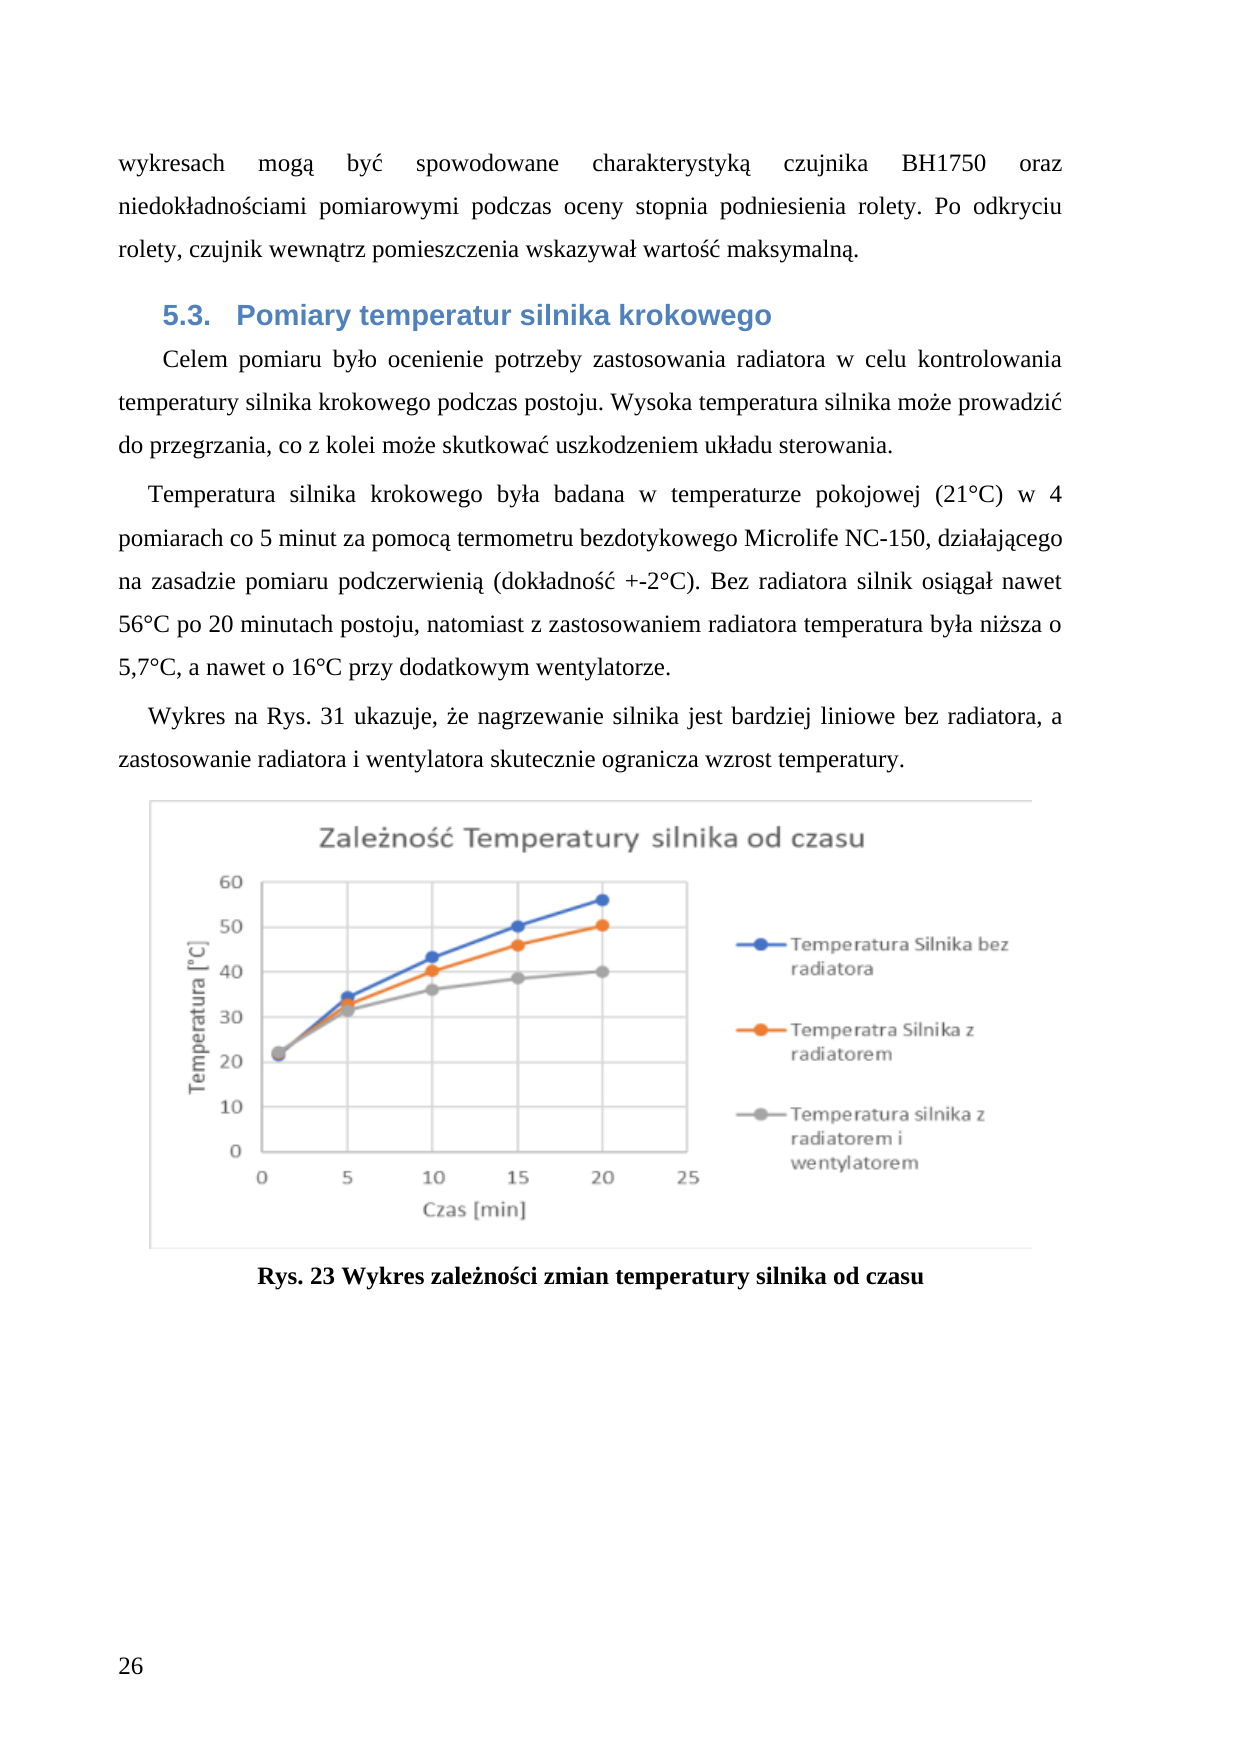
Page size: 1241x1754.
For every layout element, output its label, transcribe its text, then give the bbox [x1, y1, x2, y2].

text Wykres na Rys. 31 ukazuje, że nagrzewanie silnika jest bardziej liniowe bez radiatora, a zastosowanie radiatora i wentylatora skutecznie ogranicza wzrost temperatury. [118, 701, 1063, 773]
text Rys. 23 Wykres zależności zmian temperatury silnika od czasu [118, 1261, 1063, 1290]
subtitle Pomiary temperatur silnika krokowego [162, 298, 1063, 331]
text Celem pomiaru było ocenienie potrzeby zastosowania radiatora w celu kontrolowania temperatury silnika krokowego podczas postoju. Wysoka temperatura silnika może prowadzić do przegrzania, co z kolei może skutkować uszkodzeniem układu sterowania. [118, 344, 1063, 459]
text Temperatura silnika krokowego była badana w temperaturze pokojowej (21°C) w 4 pomiarach co 5 minut za pomocą termometru bezdotykowego Microlife NC-150, działającego na zasadzie pomiaru podczerwienią (dokładność +-2°C). Bez radiatora silnik osiągał nawet 56°C po 20 minutach postoju, natomiast z zastosowaniem radiatora temperatura była niższa o 5,7°C, a nawet o 16°C przy dodatkowym wentylatorze. [118, 479, 1063, 681]
